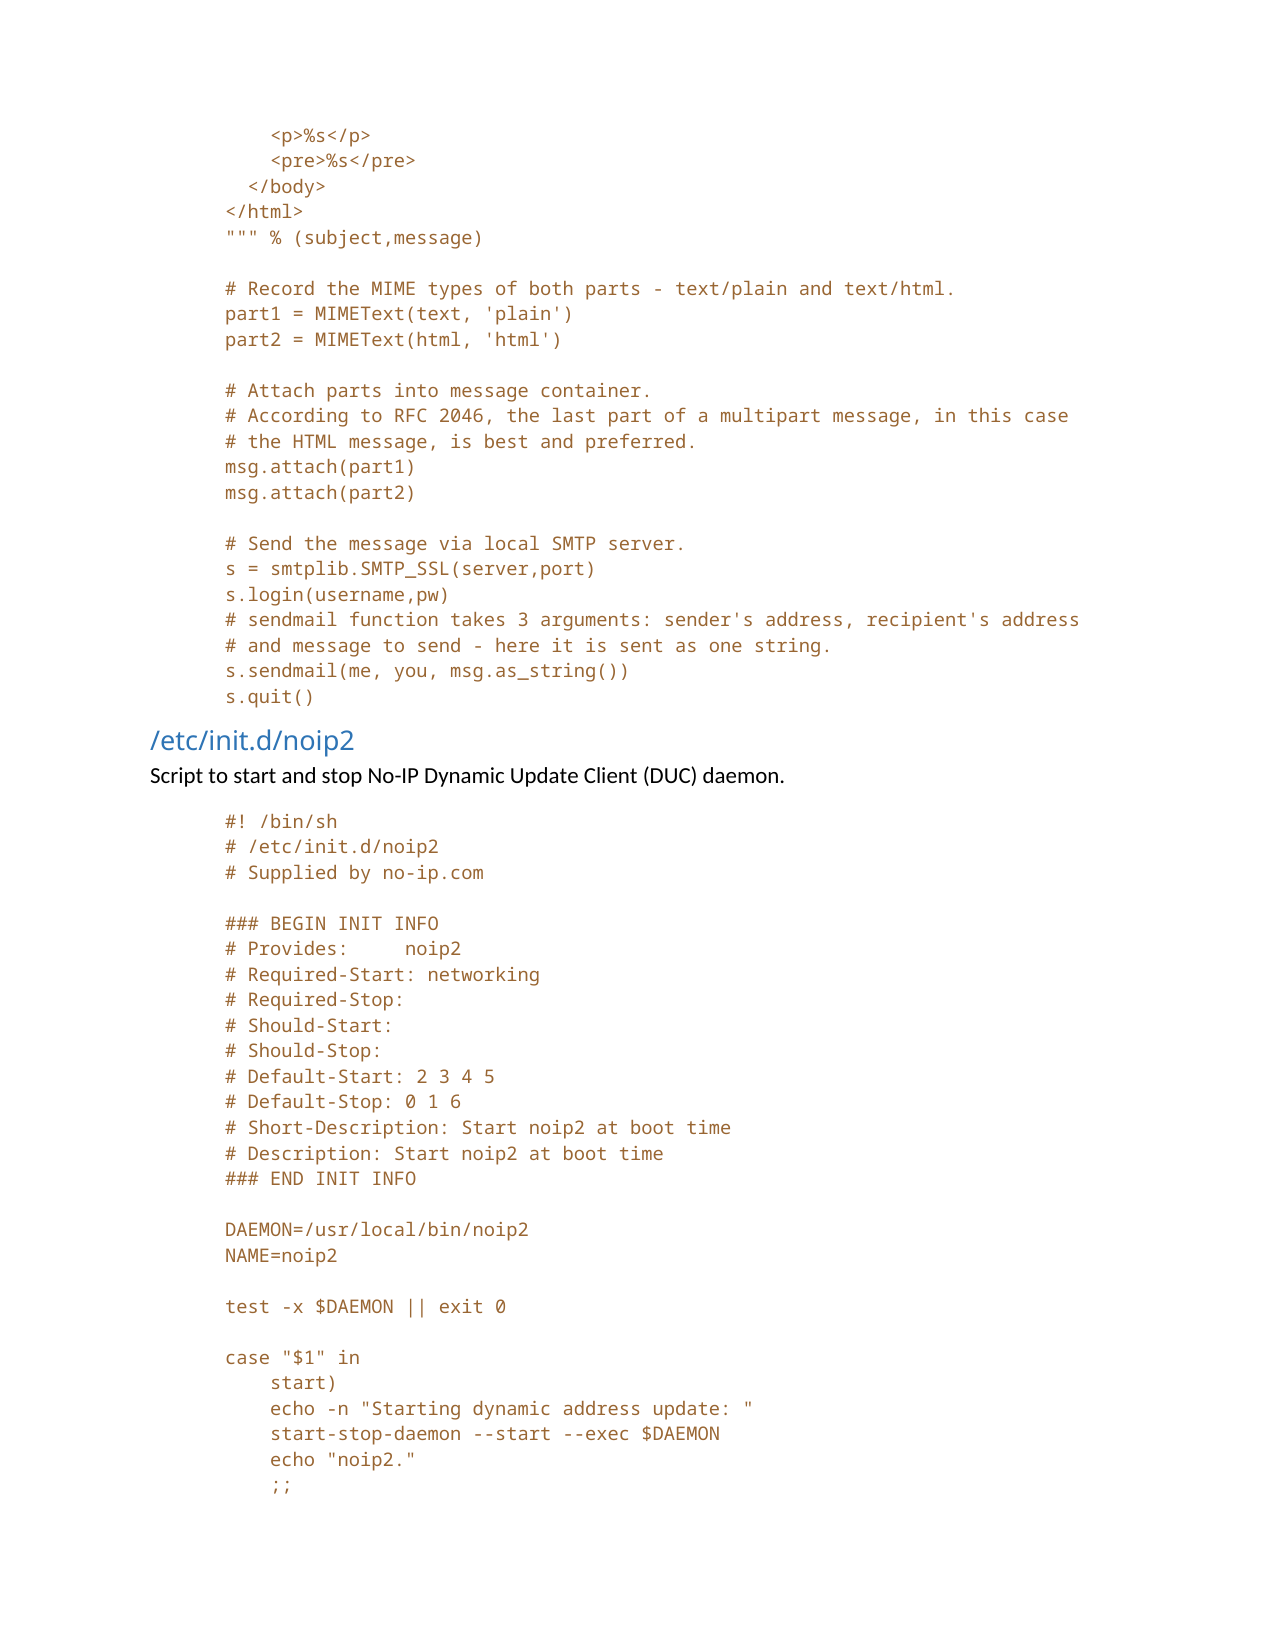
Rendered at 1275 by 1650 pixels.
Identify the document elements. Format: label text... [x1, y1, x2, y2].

text s.quit() [225, 683, 1125, 709]
text # Record the MIME types of both parts - text/plain and text/html. [225, 275, 1125, 301]
text </html> [225, 198, 1125, 224]
text """ % (subject,message) [225, 224, 1125, 249]
text # and message to send - here it is sent as one string. [225, 632, 1125, 658]
text start-stop-daemon --start --exec $DAEMON [225, 1421, 1125, 1446]
text # Send the message via local SMTP server. [225, 530, 1125, 556]
text <pre>%s</pre> [225, 147, 1125, 173]
text # Should-Stop: [225, 1038, 1125, 1063]
text ;; [225, 1472, 1125, 1497]
text NAME=noip2 [225, 1242, 1125, 1267]
subtitle /etc/init.d/noip2 [150, 721, 1125, 758]
text s.sendmail(me, you, msg.as_string()) [225, 658, 1125, 683]
text </body> [225, 173, 1125, 198]
text Script to start and stop No-IP Dynamic Update Client (DUC) daemon. [150, 761, 1125, 789]
text msg.attach(part2) [225, 479, 1125, 505]
text # Required-Start: networking [225, 961, 1125, 987]
text part2 = MIMEText(html, 'html') [225, 326, 1125, 352]
text # According to RFC 2046, the last part of a multipart message, in this case [225, 403, 1125, 428]
text ### END INIT INFO [225, 1165, 1125, 1191]
text # /etc/init.d/noip2 [225, 833, 1125, 859]
text msg.attach(part1) [225, 454, 1125, 479]
text part1 = MIMEText(text, 'plain') [225, 301, 1125, 326]
text # Default-Start: 2 3 4 5 [225, 1063, 1125, 1089]
text s.login(username,pw) [225, 581, 1125, 607]
text ### BEGIN INIT INFO [225, 910, 1125, 936]
text #! /bin/sh [225, 808, 1125, 833]
text # Description: Start noip2 at boot time [225, 1140, 1125, 1165]
text echo -n "Starting dynamic address update: " [225, 1395, 1125, 1421]
text test -x $DAEMON || exit 0 [225, 1293, 1125, 1318]
text # sendmail function takes 3 arguments: sender's address, recipient's address [225, 607, 1125, 632]
text # Should-Start: [225, 1012, 1125, 1038]
text case "$1" in [225, 1344, 1125, 1369]
text # Default-Stop: 0 1 6 [225, 1089, 1125, 1114]
text echo "noip2." [225, 1446, 1125, 1472]
text # the HTML message, is best and preferred. [225, 428, 1125, 454]
text s = smtplib.SMTP_SSL(server,port) [225, 556, 1125, 581]
text # Supplied by no-ip.com [225, 859, 1125, 884]
text # Provides: noip2 [225, 936, 1125, 961]
text DAEMON=/usr/local/bin/noip2 [225, 1216, 1125, 1242]
text # Short-Description: Start noip2 at boot time [225, 1114, 1125, 1140]
text # Attach parts into message container. [225, 377, 1125, 403]
text # Required-Stop: [225, 987, 1125, 1012]
text start) [225, 1369, 1125, 1395]
text <p>%s</p> [225, 122, 1125, 147]
